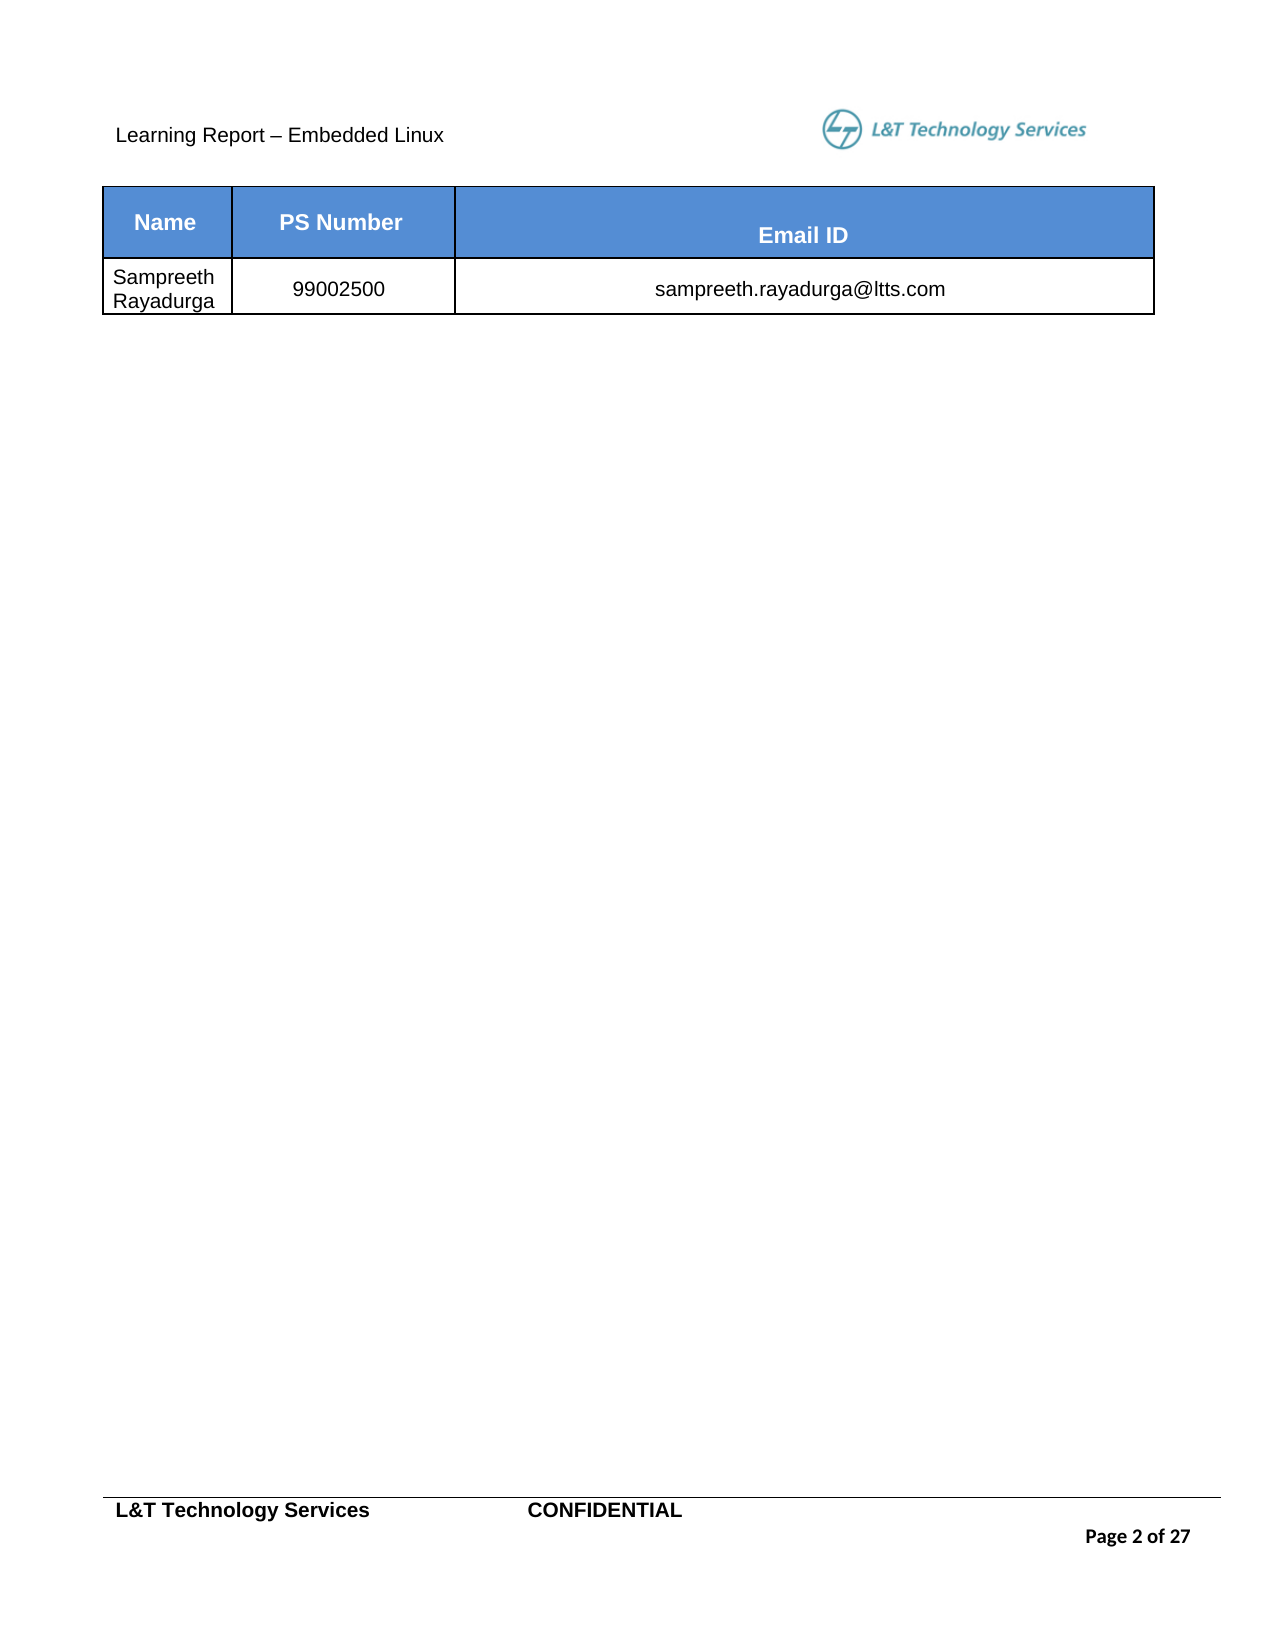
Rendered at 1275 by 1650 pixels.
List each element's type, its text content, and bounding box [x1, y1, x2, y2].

table_header Email ID [456, 187, 1153, 257]
table_cell Sampreeth Rayadurga [104, 259, 231, 313]
table_cell sampreeth.rayadurga@ltts.com [456, 259, 1153, 313]
table_header Name [104, 187, 231, 257]
picture [820, 98, 1088, 162]
table_header PS Number [233, 187, 454, 257]
table_cell 99002500 [233, 259, 454, 313]
